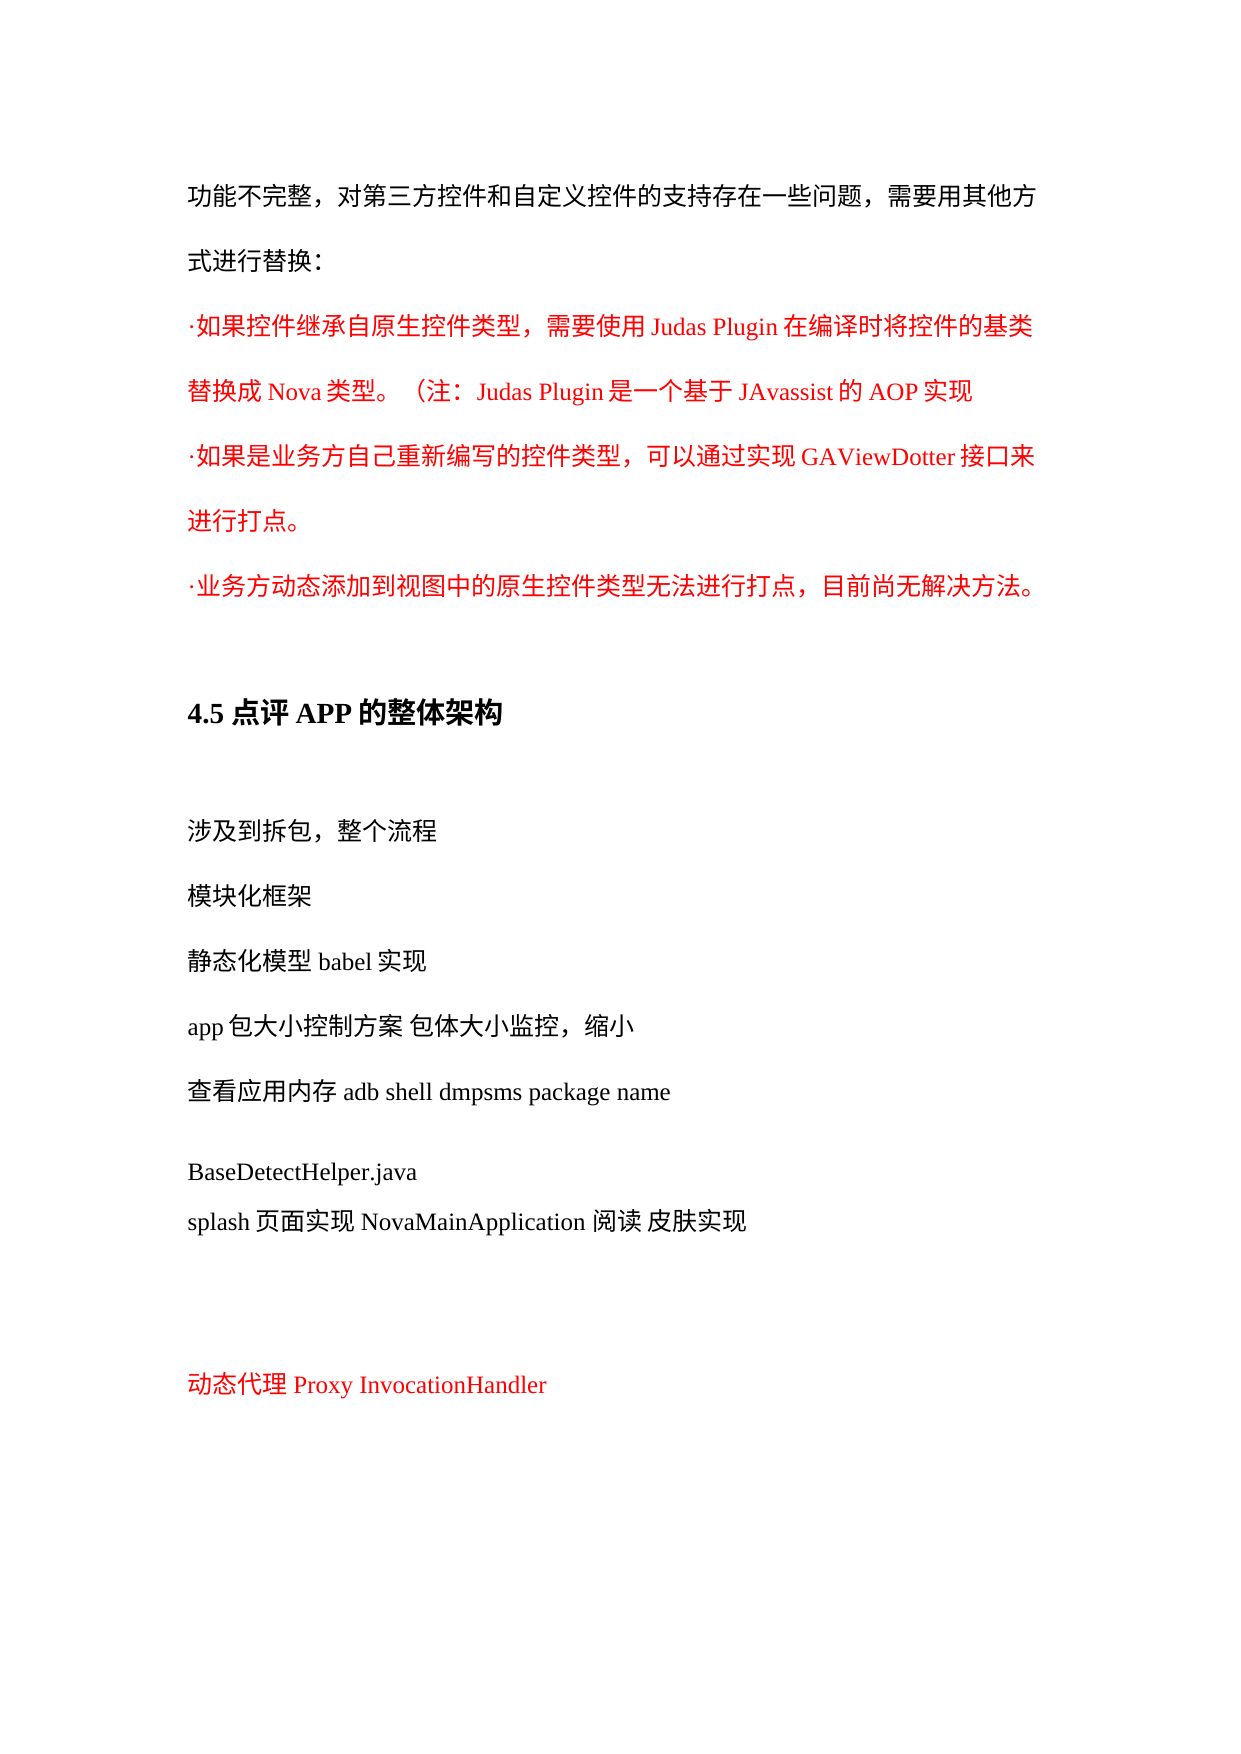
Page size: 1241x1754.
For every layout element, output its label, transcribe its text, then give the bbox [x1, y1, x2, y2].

text ·如果控件继承自原生控件类型，需要使用Judas Plugin在编译时将控件的基类替换成Nova类型。（注：Judas Plugin是一个基于JAvassist的AOP实现 [187, 292, 1053, 422]
text ·如果是业务方自己重新编写的控件类型，可以通过实现GAViewDotter接口来进行打点。 [187, 422, 1053, 552]
subtitle 4.5 点评APP的整体架构 [187, 679, 1053, 744]
text 功能不完整，对第三方控件和自定义控件的支持存在一些问题，需要用其他方式进行替换： [187, 162, 1053, 292]
text splash页面实现 NovaMainApplication 阅读 皮肤实现 [187, 1187, 1053, 1252]
text BaseDetectHelper.java [187, 1155, 1053, 1187]
text 查看应用内存 adb shell dmpsms package name [187, 1057, 1053, 1122]
text 静态化模型 babel实现 [187, 927, 1053, 992]
text ·业务方动态添加到视图中的原生控件类型无法进行打点，目前尚无解决方法。 [187, 552, 1053, 617]
text 模块化框架 [187, 862, 1053, 927]
text app包大小控制方案 包体大小监控，缩小 [187, 992, 1053, 1057]
text 涉及到拆包，整个流程 [187, 797, 1053, 862]
text 动态代理 Proxy InvocationHandler [187, 1350, 1053, 1415]
